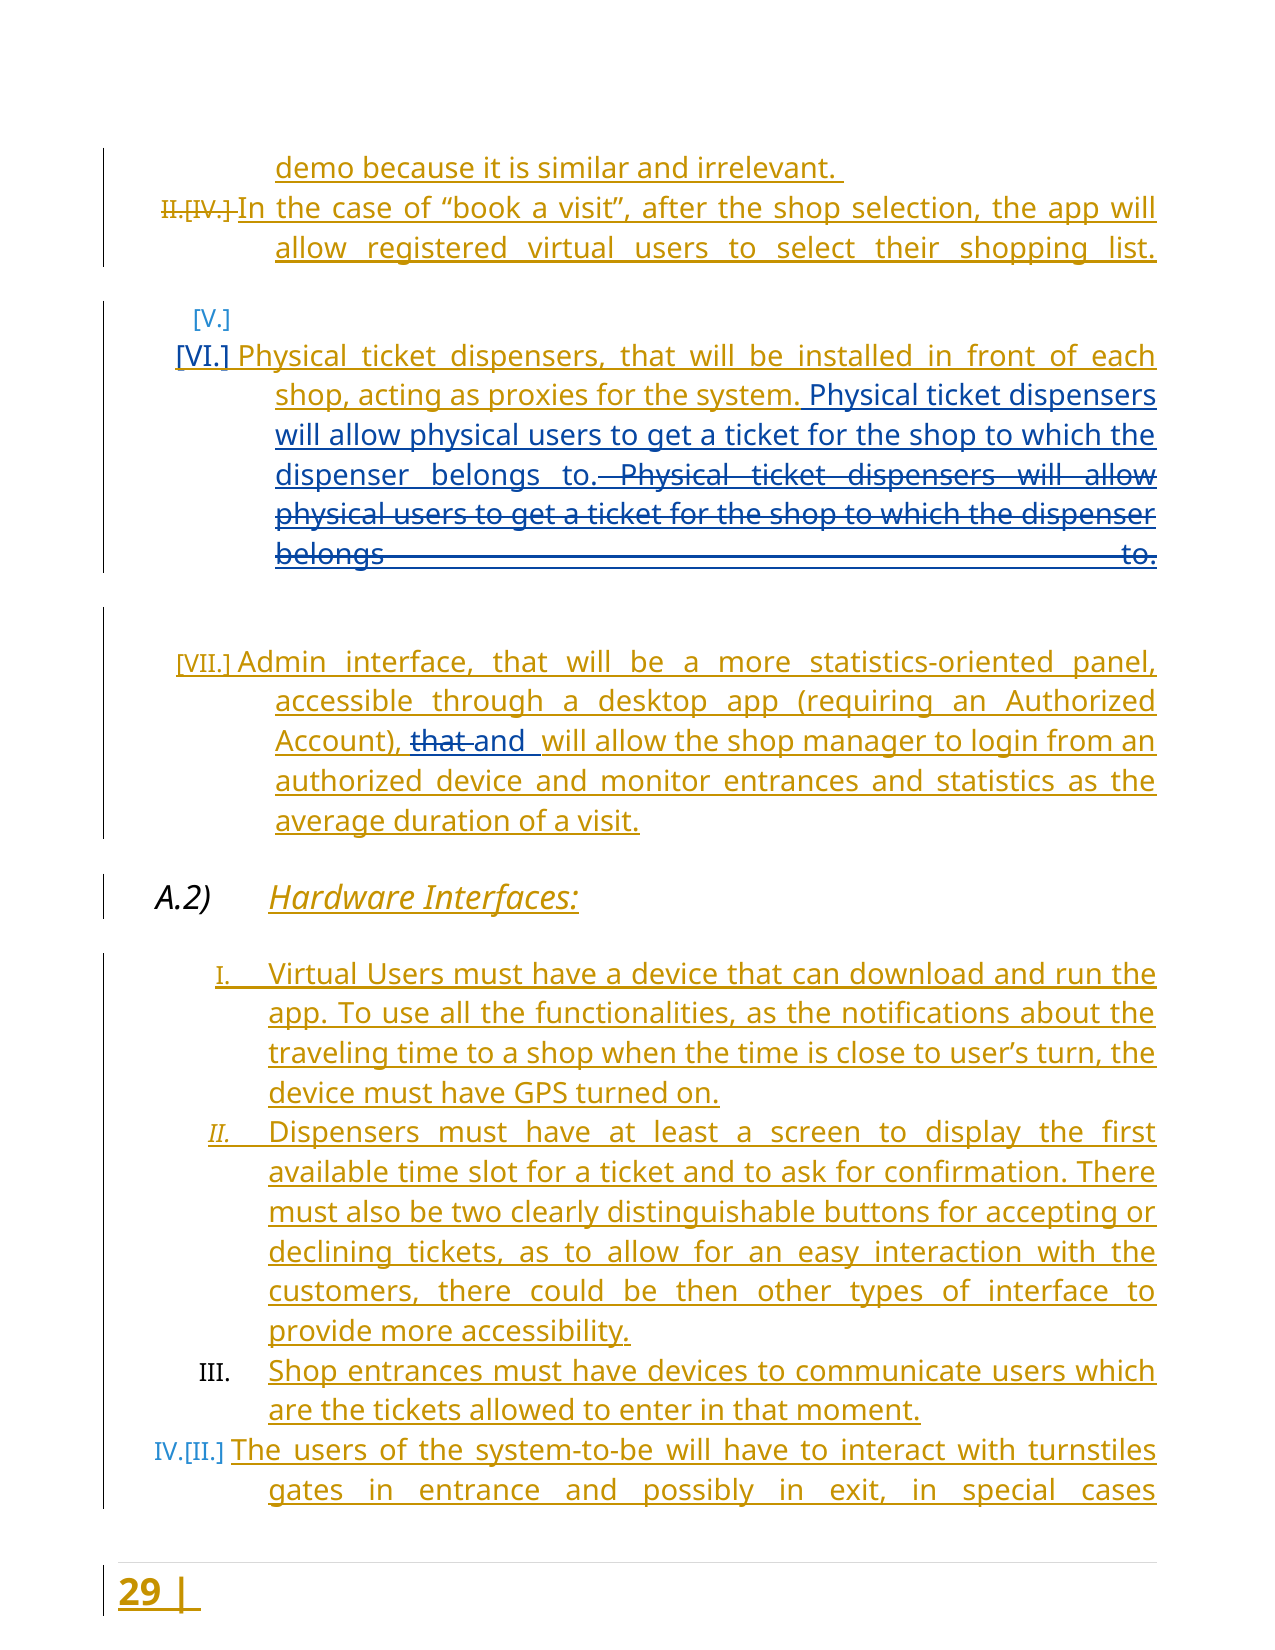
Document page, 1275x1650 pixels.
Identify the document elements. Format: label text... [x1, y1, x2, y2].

list Admin interface, that will be a more statistics-oriented panel, accessible through a desktop app (requiring an Authorized Account), will allow the shop manager to login from an authorized device and monitor entrances and statistics as the average duration of a visit. [237, 641, 1157, 675]
list In the case of “book a visit”, after the shop selection, the app will allow registered virtual users to select their shopping list. [237, 187, 1157, 221]
list Physical ticket dispensers, that will be installed in front of each shop, acting as proxies for the system. [237, 370, 1157, 607]
list Dispensers must have at least a screen to display the first available time slot for a ticket and to ask for confirmation. There must also be two clearly distinguishable buttons for accepting or declining tickets, as to allow for an easy interaction with the customers, there could be then other types of interface to provide more accessibility. [231, 1112, 1157, 1145]
list Physical ticket dispensers, that will be installed in front of each shop, acting as proxies for the system. [237, 335, 1157, 368]
list Admin interface, that will be a more statistics-oriented panel, accessible through a desktop app (requiring an Authorized Account), will allow the shop manager to login from an authorized device and monitor entrances and statistics as the average duration of a visit. [237, 677, 1157, 873]
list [237, 148, 1157, 187]
list Virtual Users must have a device that can download and run the app. To use all the functionalities, as the notifications about the traveling time to a shop when the time is close to user’s turn, the device must have GPS turned on. [231, 953, 1157, 986]
list Hardware Interfaces: [156, 873, 1157, 953]
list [231, 1465, 1157, 1509]
list Dispensers must have at least a screen to display the first available time slot for a ticket and to ask for confirmation. There must also be two clearly distinguishable buttons for accepting or declining tickets, as to allow for an easy interaction with the customers, there could be then other types of interface to provide more accessibility. [231, 1147, 1157, 1350]
list In the case of “book a visit”, after the shop selection, the app will allow registered virtual users to select their shopping list. [237, 222, 1157, 301]
list Virtual Users must have a device that can download and run the app. To use all the functionalities, as the notifications about the traveling time to a shop when the time is close to user’s turn, the device must have GPS turned on. [231, 989, 1157, 1112]
